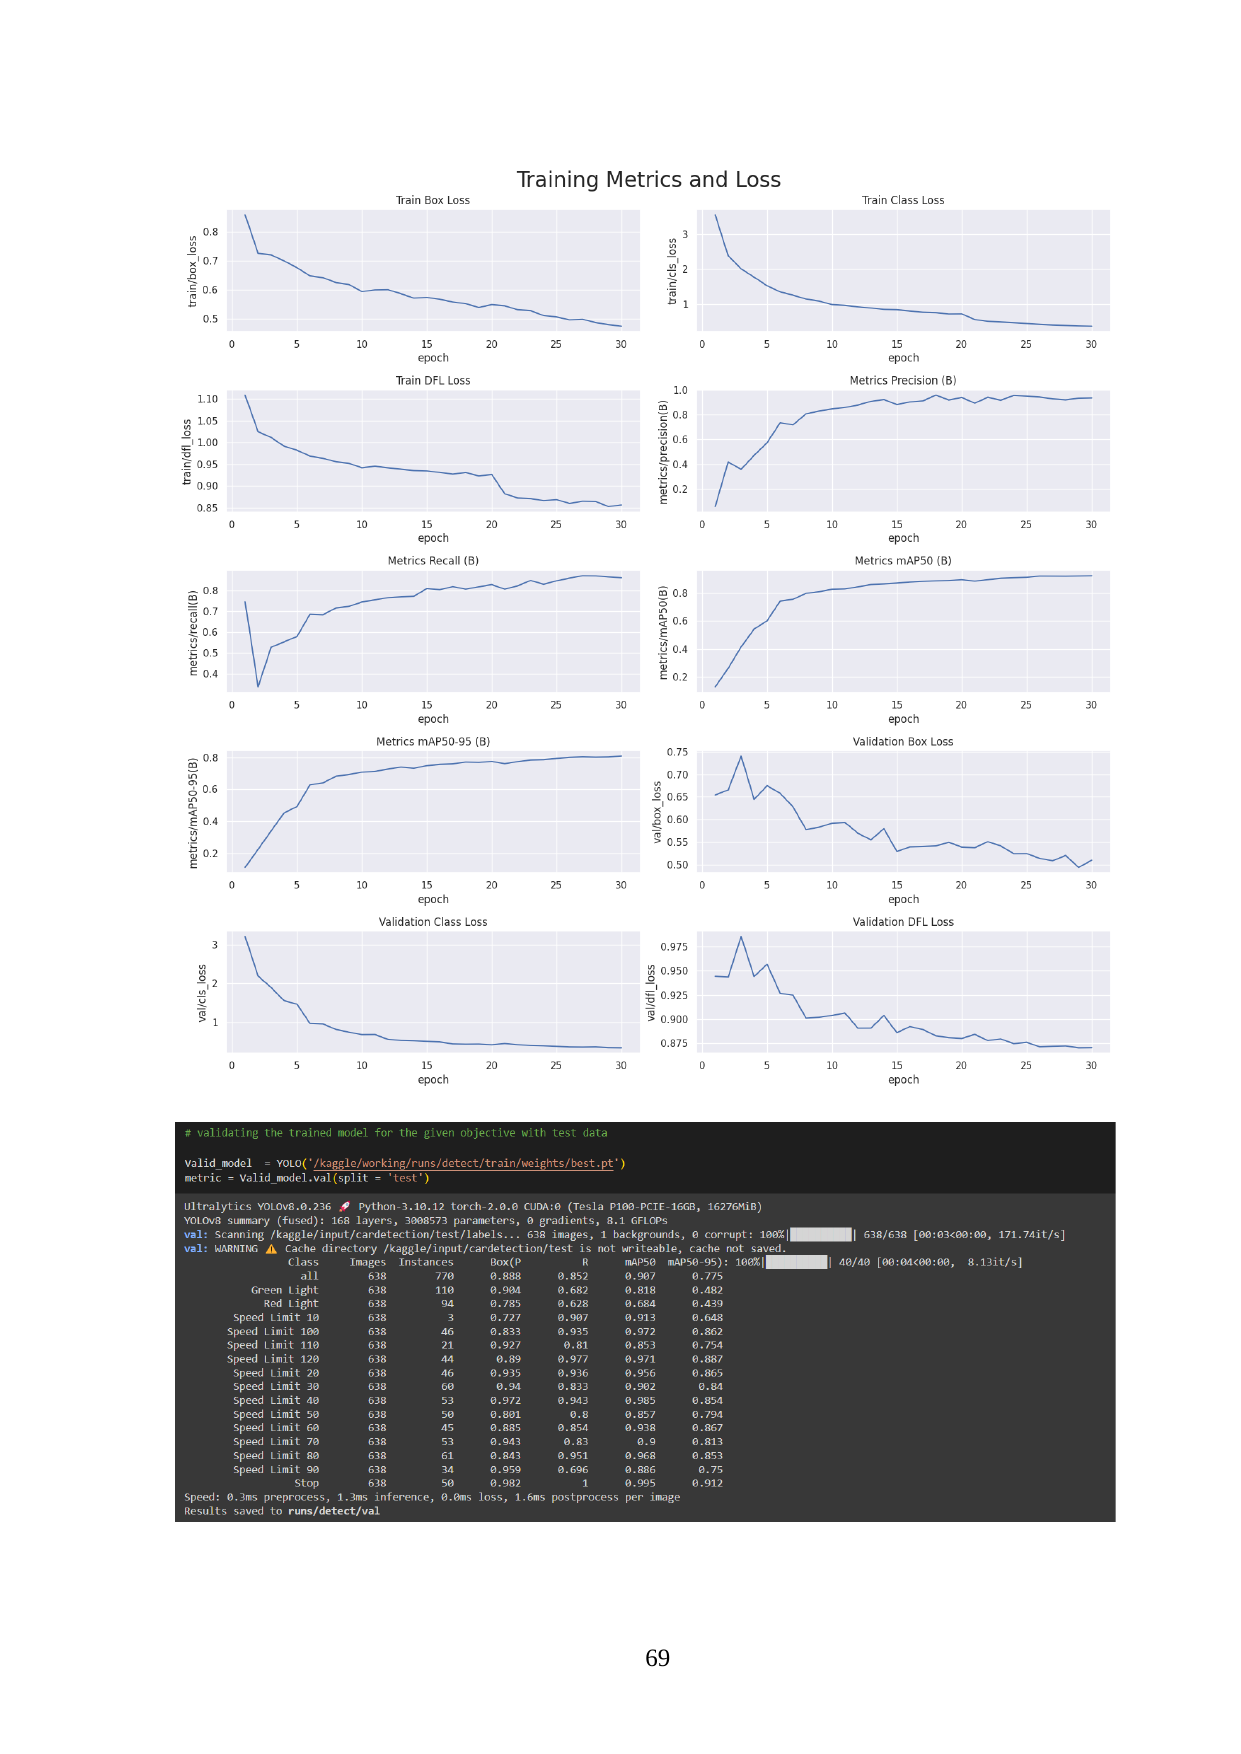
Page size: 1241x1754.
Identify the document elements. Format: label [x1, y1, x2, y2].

picture [175, 1122, 1116, 1522]
picture [175, 164, 1116, 1092]
